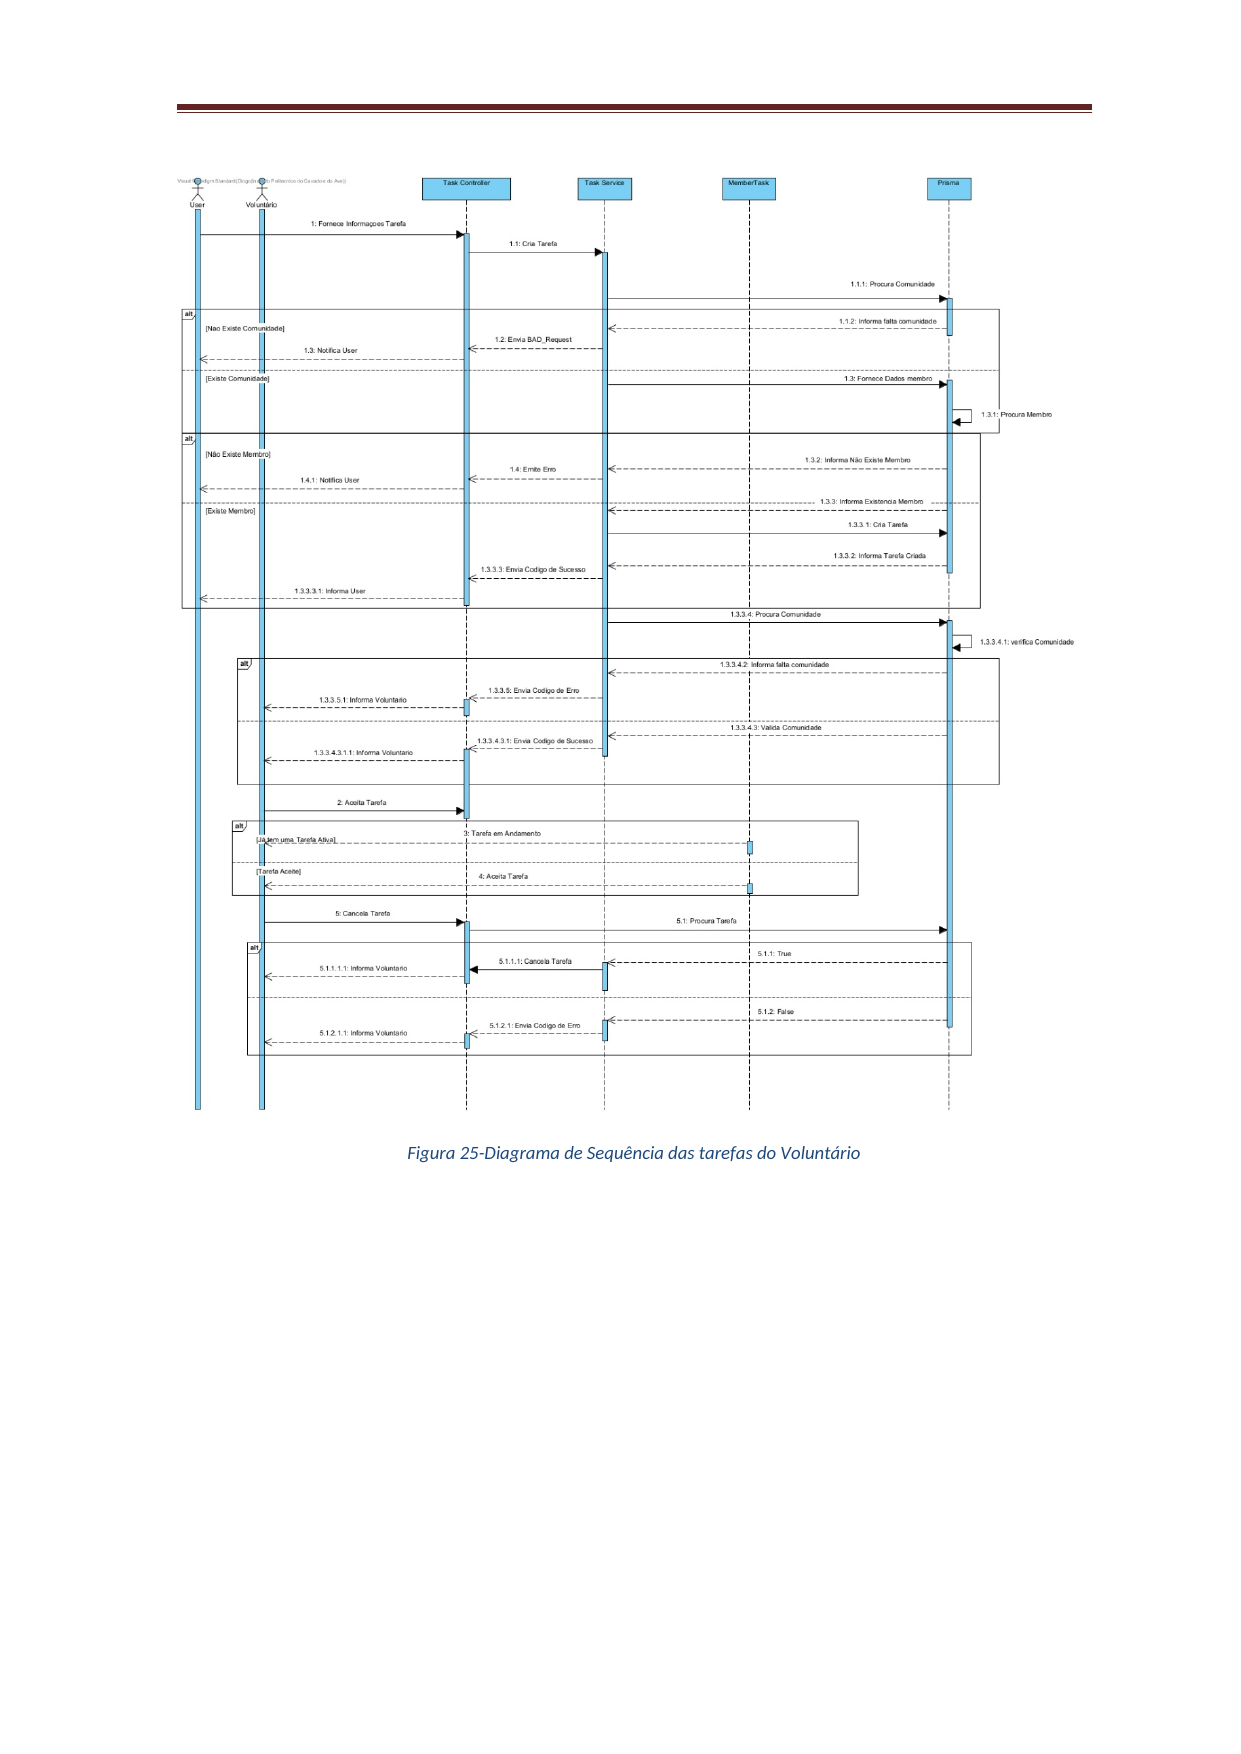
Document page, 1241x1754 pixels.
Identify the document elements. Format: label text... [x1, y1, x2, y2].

text Figura 25-Diagrama de Sequência das tarefas do Voluntário [177, 1141, 1092, 1164]
picture [177, 176, 1083, 1112]
